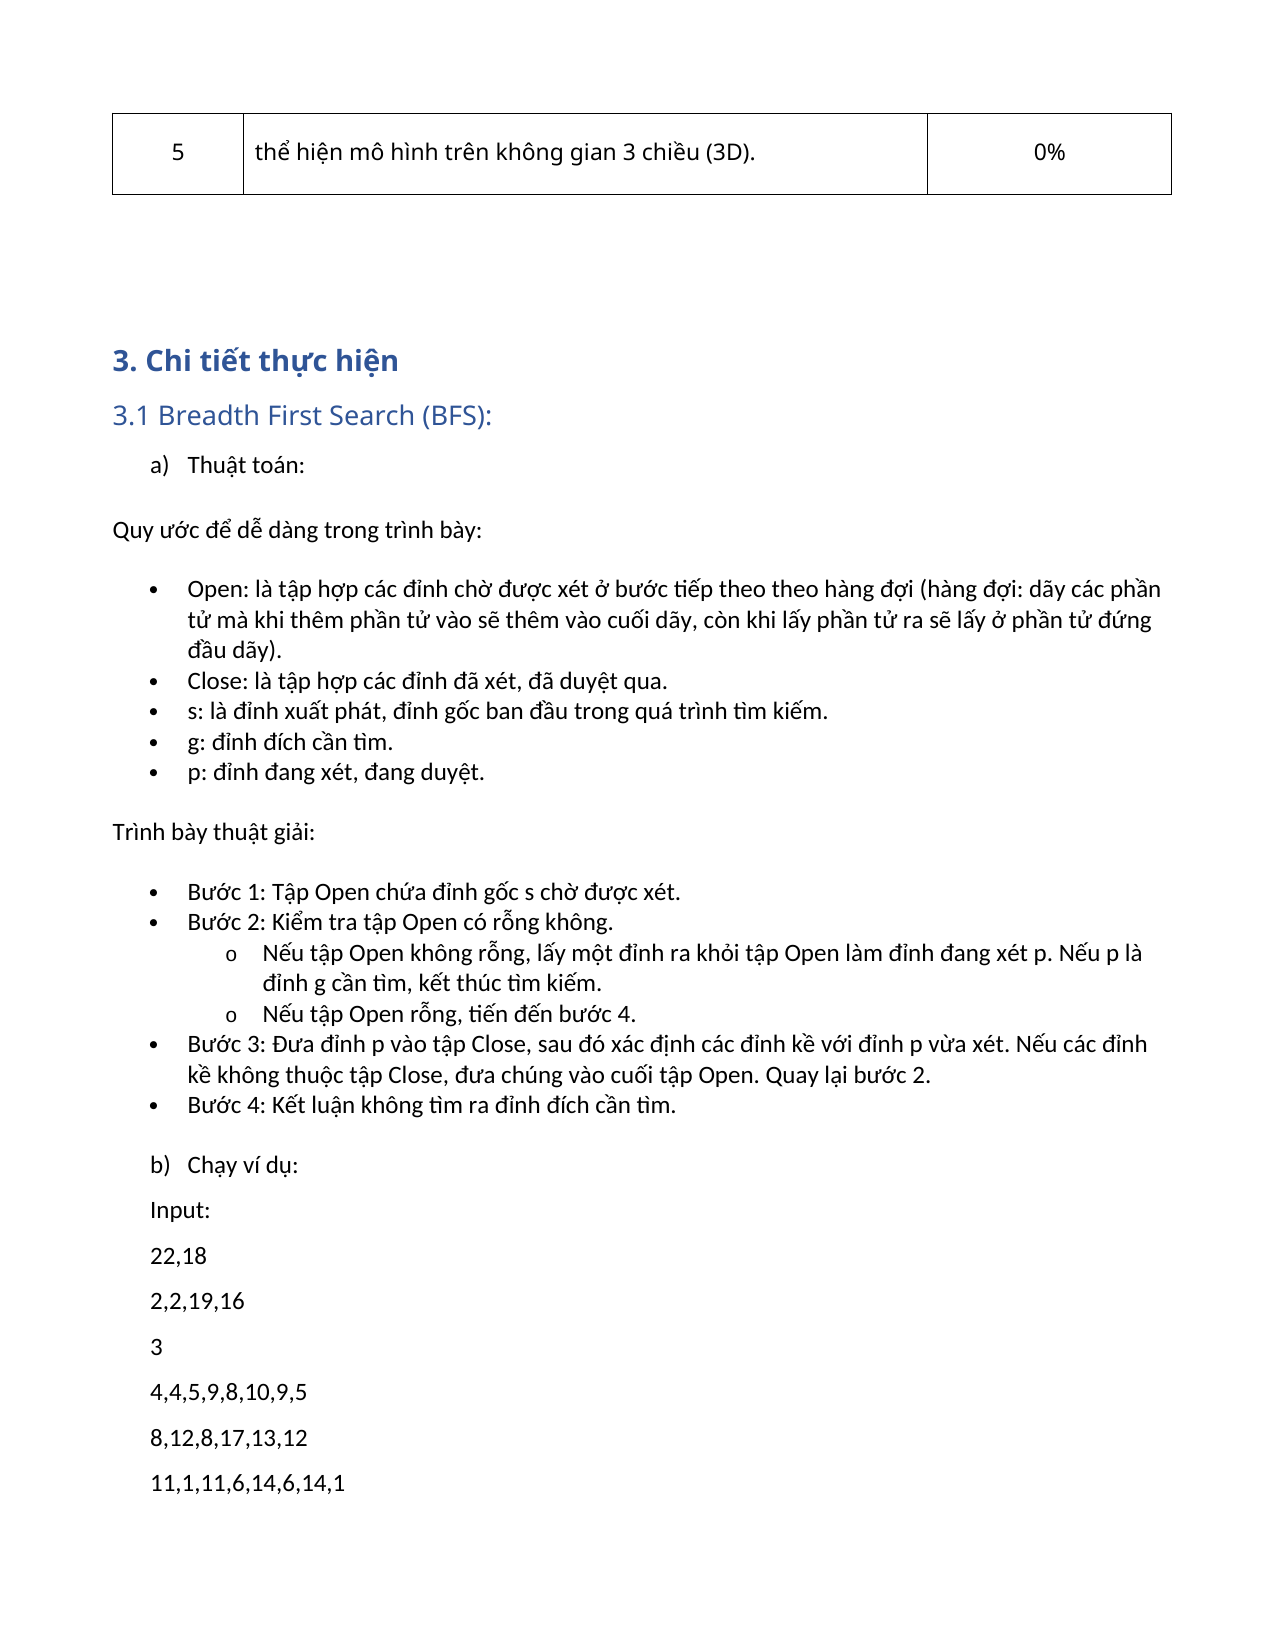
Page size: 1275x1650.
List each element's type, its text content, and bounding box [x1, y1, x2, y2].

subtitle 3.1 Breadth First Search (BFS): [112, 397, 1162, 434]
text 8,12,8,17,13,12 [150, 1422, 1162, 1452]
list Chạy ví dụ: [150, 1149, 1162, 1180]
table_cell thể hiện mô hình trên không gian 3 chiều (3D). [244, 114, 927, 194]
list g: đỉnh đích cần tìm. [150, 726, 1162, 757]
subtitle Chi tiết thực hiện [112, 341, 1162, 380]
list s: là đỉnh xuất phát, đỉnh gốc ban đầu trong quá trình tìm kiếm. [150, 696, 1162, 726]
text Quy ước để dễ dàng trong trình bày: [112, 514, 1162, 544]
list Bước 4: Kết luận không tìm ra đỉnh đích cần tìm. [150, 1089, 1162, 1120]
table_cell 5 [113, 114, 243, 194]
text 4,4,5,9,8,10,9,5 [150, 1376, 1162, 1407]
list Nếu tập Open rỗng, tiến đến bước 4. [225, 998, 1162, 1028]
text Input: [150, 1195, 1162, 1225]
list Bước 1: Tập Open chứa đỉnh gốc s chờ được xét. [150, 876, 1162, 906]
list Bước 3: Đưa đỉnh p vào tập Close, sau đó xác định các đỉnh kề với đỉnh p vừa xét. Nếu các đỉnh kề không thuộc tập Close, đưa chúng vào cuối tập Open. Quay lại bước 2. [150, 1028, 1162, 1089]
list Close: là tập hợp các đỉnh đã xét, đã duyệt qua. [150, 665, 1162, 696]
list Nếu tập Open không rỗng, lấy một đỉnh ra khỏi tập Open làm đỉnh đang xét p. Nếu p là đỉnh g cần tìm, kết thúc tìm kiếm. [225, 937, 1162, 998]
text 2,2,19,16 [150, 1286, 1162, 1316]
list Thuật toán: [150, 449, 1162, 480]
text Trình bày thuật giải: [112, 816, 1162, 847]
text 11,1,11,6,14,6,14,1 [150, 1467, 1162, 1498]
list Open: là tập hợp các đỉnh chờ được xét ở bước tiếp theo theo hàng đợi (hàng đợi: dãy các phần tử mà khi thêm phần tử vào sẽ thêm vào cuối dãy, còn khi lấy phần tử ra sẽ lấy ở phần tử đứng đầu dãy). [150, 573, 1162, 665]
text 3 [150, 1331, 1162, 1361]
list p: đỉnh đang xét, đang duyệt. [150, 757, 1162, 787]
text 22,18 [150, 1240, 1162, 1271]
table_cell 0% [928, 114, 1171, 194]
list Bước 2: Kiểm tra tập Open có rỗng không. [150, 906, 1162, 937]
